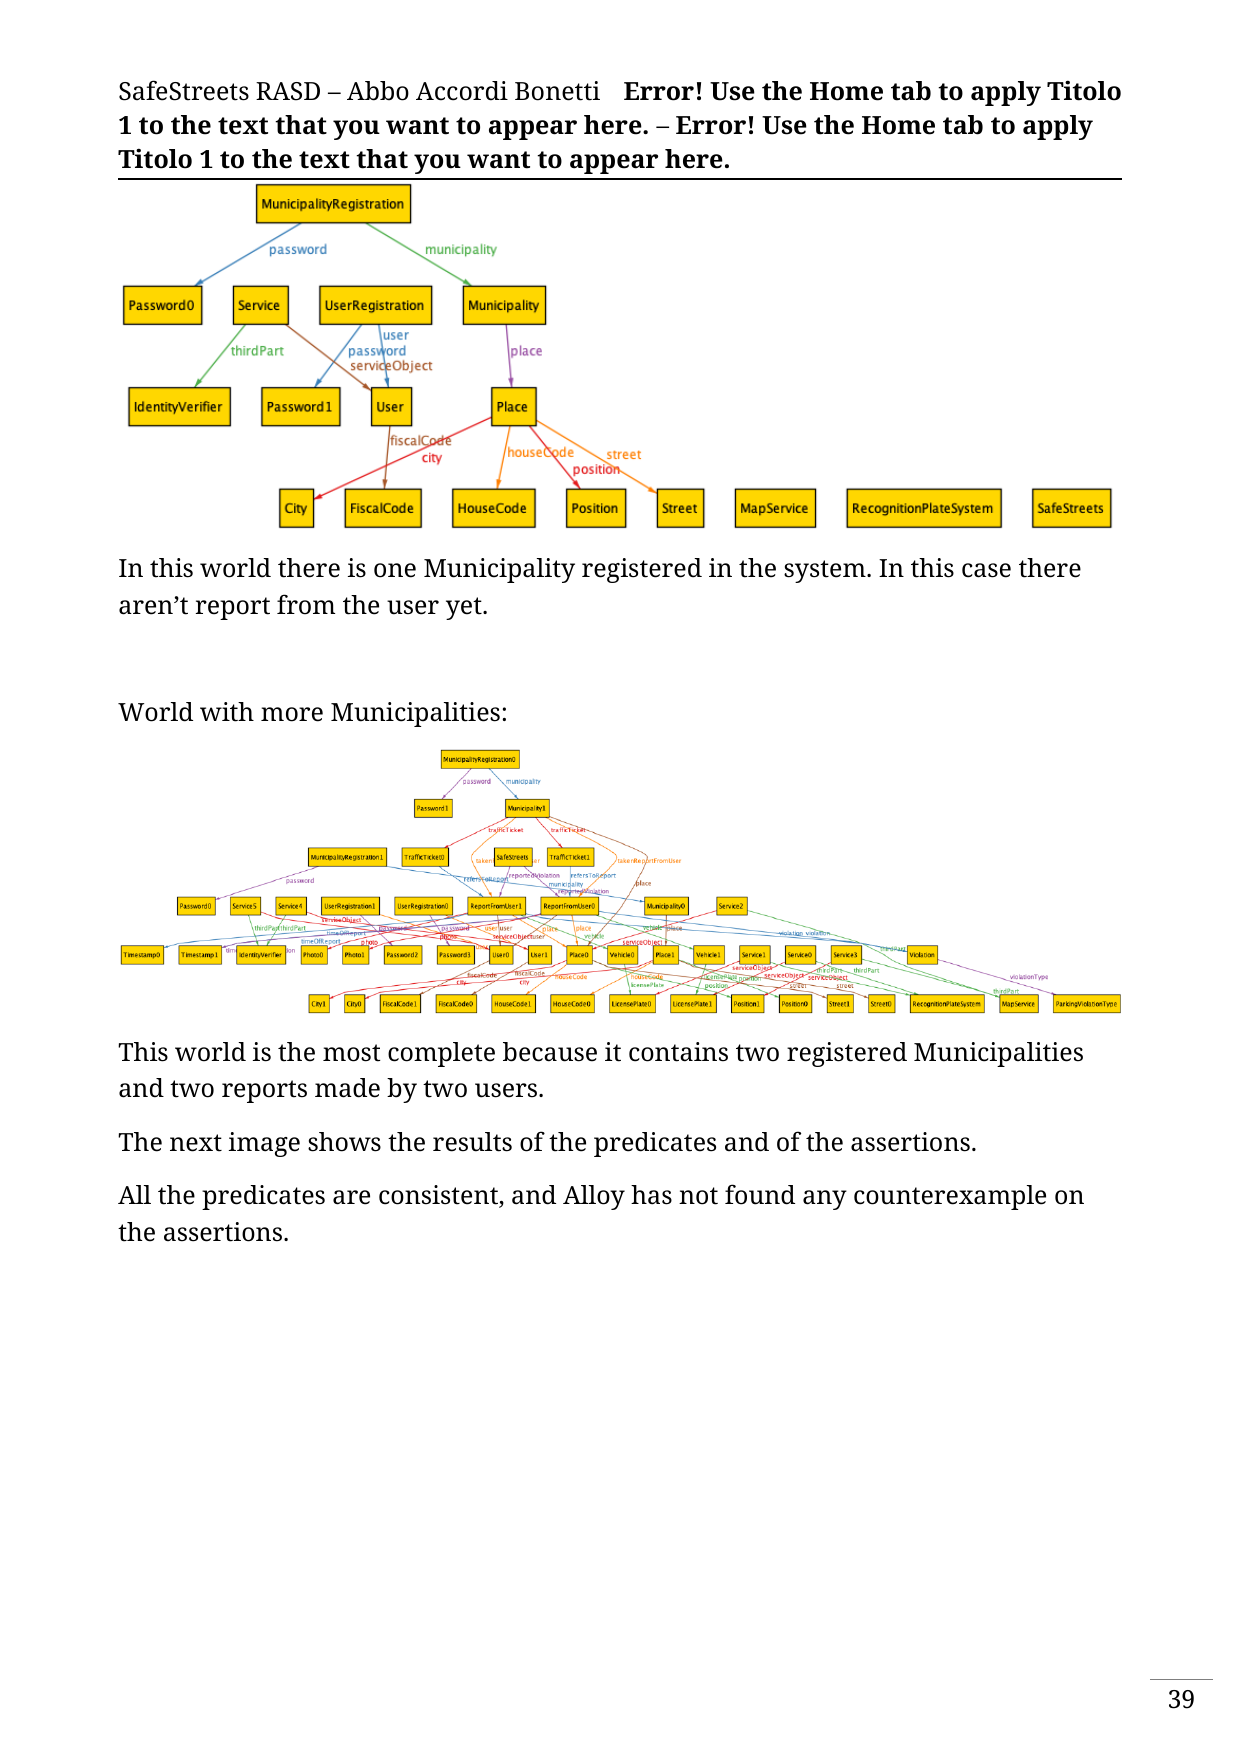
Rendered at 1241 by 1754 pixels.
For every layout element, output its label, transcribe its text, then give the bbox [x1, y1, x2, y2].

picture [118, 747, 1123, 1015]
picture [118, 179, 1123, 532]
text In this world there is one Municipality registered in the system. In this case there aren’t report from the user yet. [118, 551, 1122, 622]
text This world is the most complete because it contains two registered Municipalities and two reports made by two users. [118, 1034, 1122, 1105]
text World with more Municipalities: [118, 694, 1122, 728]
text The next image shows the results of the predicates and of the assertions. [118, 1124, 1122, 1158]
text All the predicates are consistent, and Alloy has not found any counterexample on the assertions. [118, 1178, 1122, 1249]
